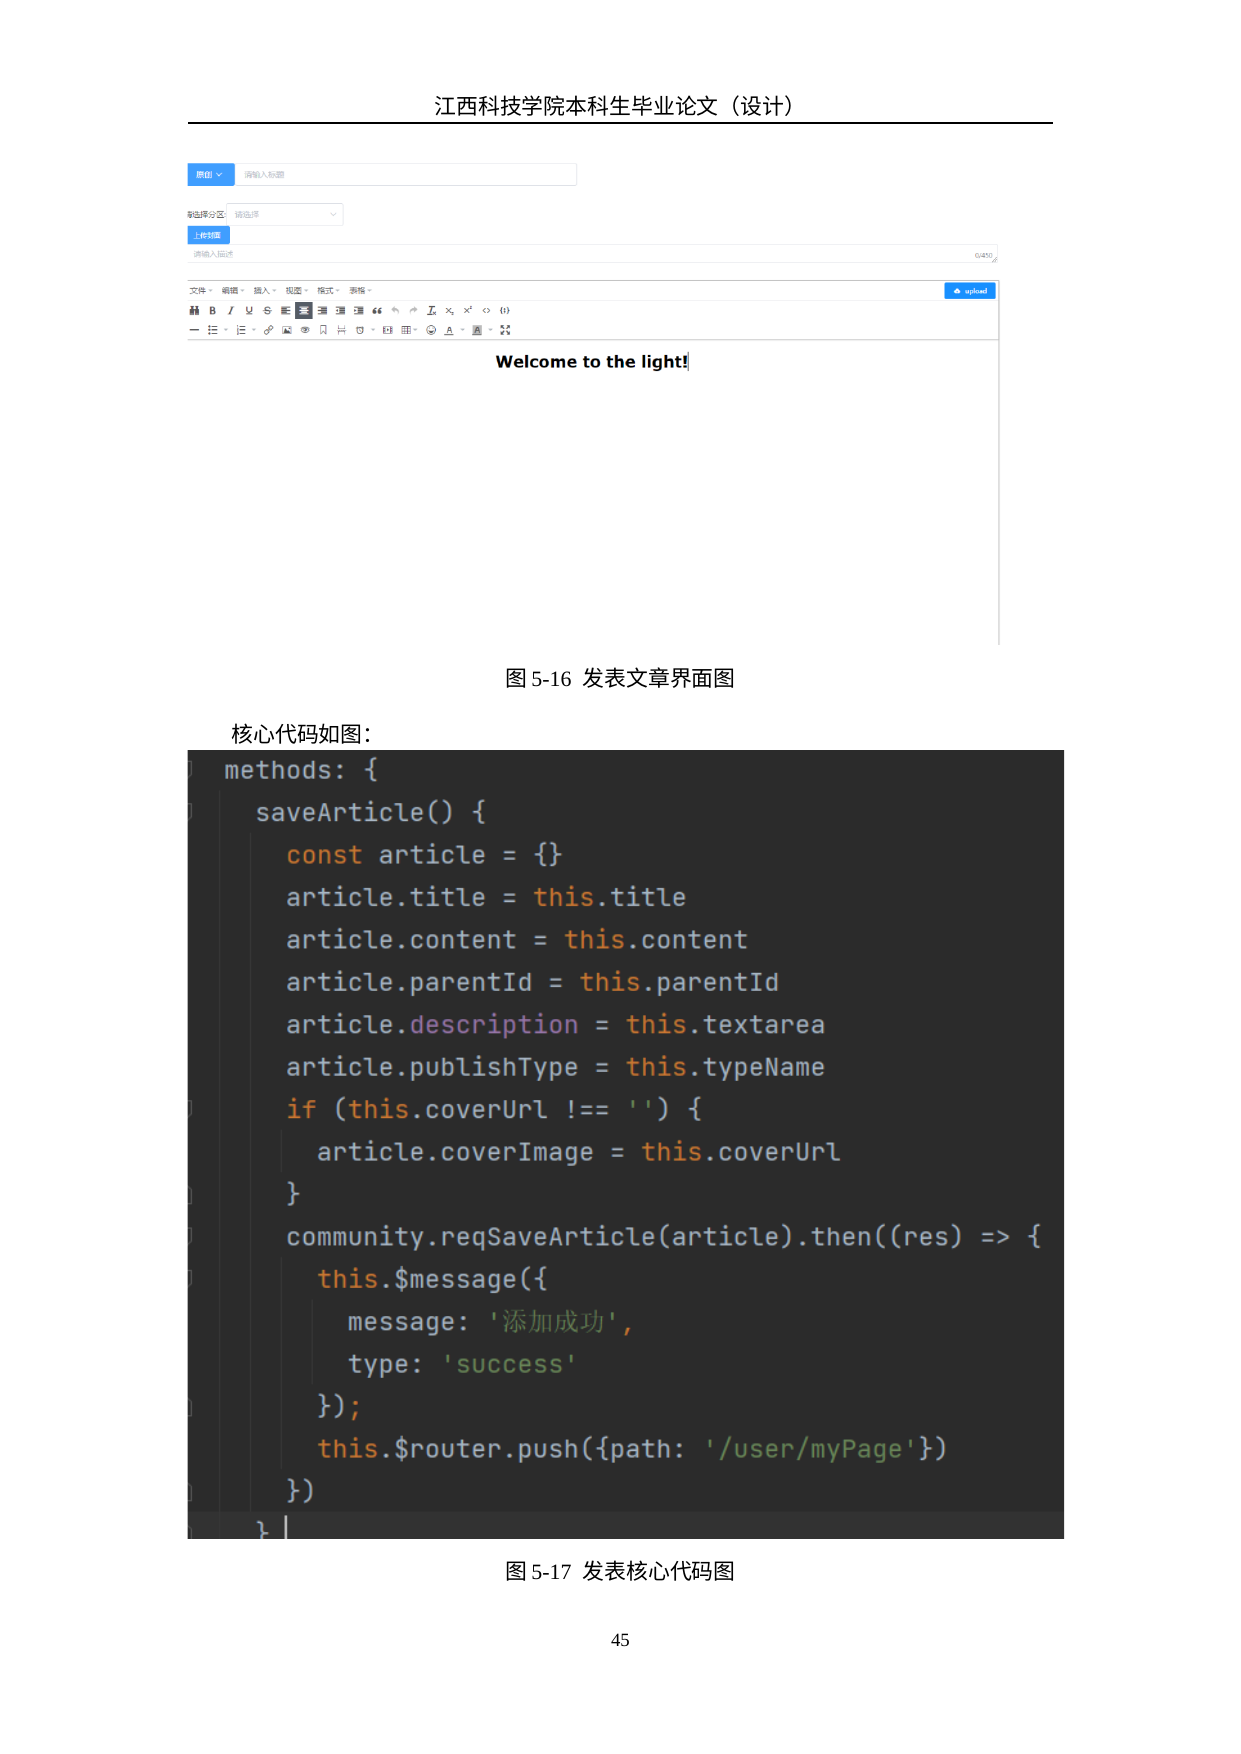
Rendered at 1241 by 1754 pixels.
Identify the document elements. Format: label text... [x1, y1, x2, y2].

text 核心代码如图： [187, 709, 1053, 750]
text 图5-17 发表核心代码图 [187, 1554, 1053, 1586]
picture [187, 162, 1063, 645]
text 图5-16 发表文章界面图 [187, 661, 1053, 693]
picture [187, 750, 1065, 1539]
